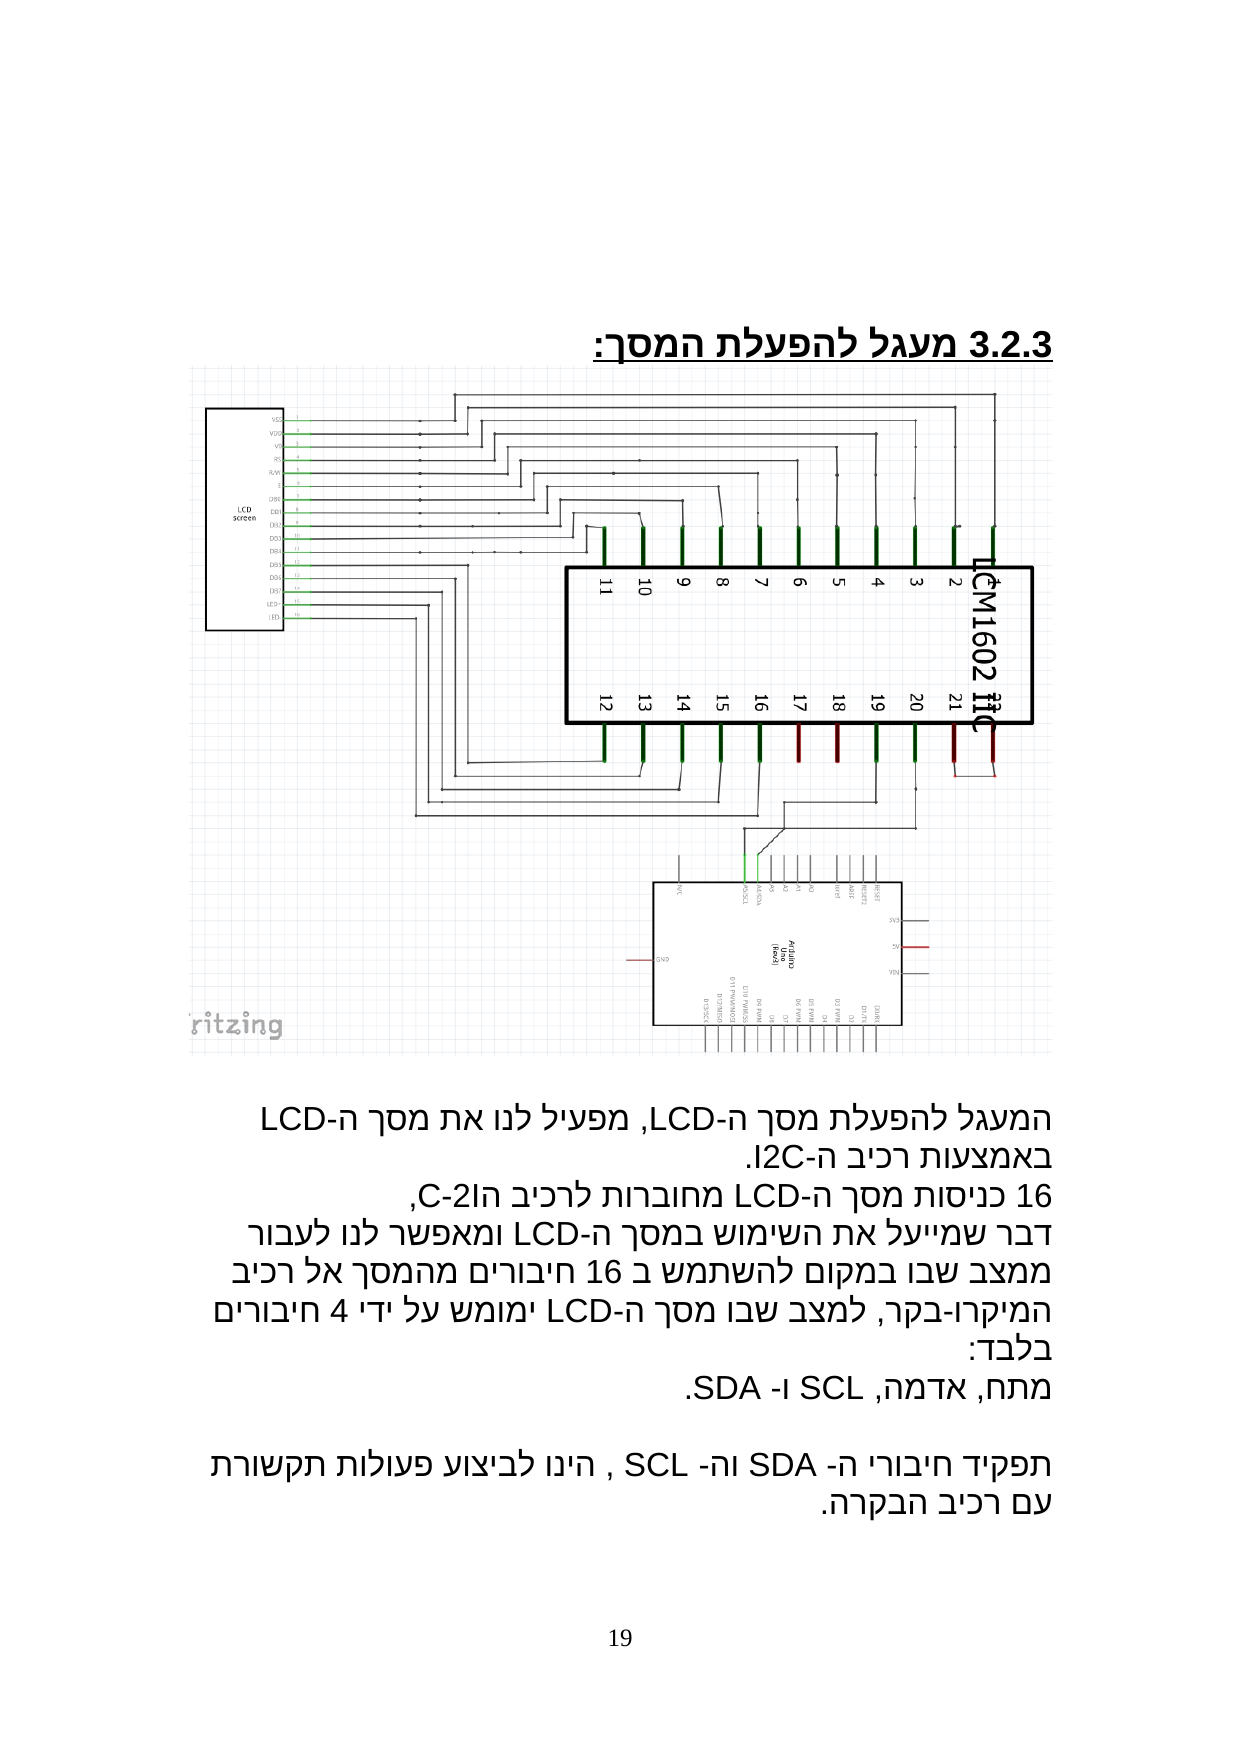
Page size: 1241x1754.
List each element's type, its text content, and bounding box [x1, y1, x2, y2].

text דבר שמייעל את השימוש במסך ה-LCD ומאפשר לנו לעבור ממצב שבו במקום להשתמש ב 16 חיבורים מהמסך אל רכיב המיקרו-בקר, למצב שבו מסך ה-LCD ימומש על ידי 4 חיבורים בלבד: [187, 1214, 1053, 1368]
picture [188, 365, 1053, 1056]
text 3.2.3 מעגל להפעלת המסך: [187, 322, 1053, 366]
text מתח, אדמה, SCL ו- SDA. [187, 1368, 1053, 1406]
text תפקיד חיבורי ה- SDA וה- SCL , הינו לביצוע פעולות תקשורת עם רכיב הבקרה. [187, 1445, 1053, 1522]
text המעגל להפעלת מסך ה-LCD, מפעיל לנו את מסך ה-LCD באמצעות רכיב ה-I2C. [187, 1099, 1053, 1176]
text 16 כניסות מסך ה-LCD מחוברות לרכיב הC-2I, [187, 1176, 1053, 1214]
